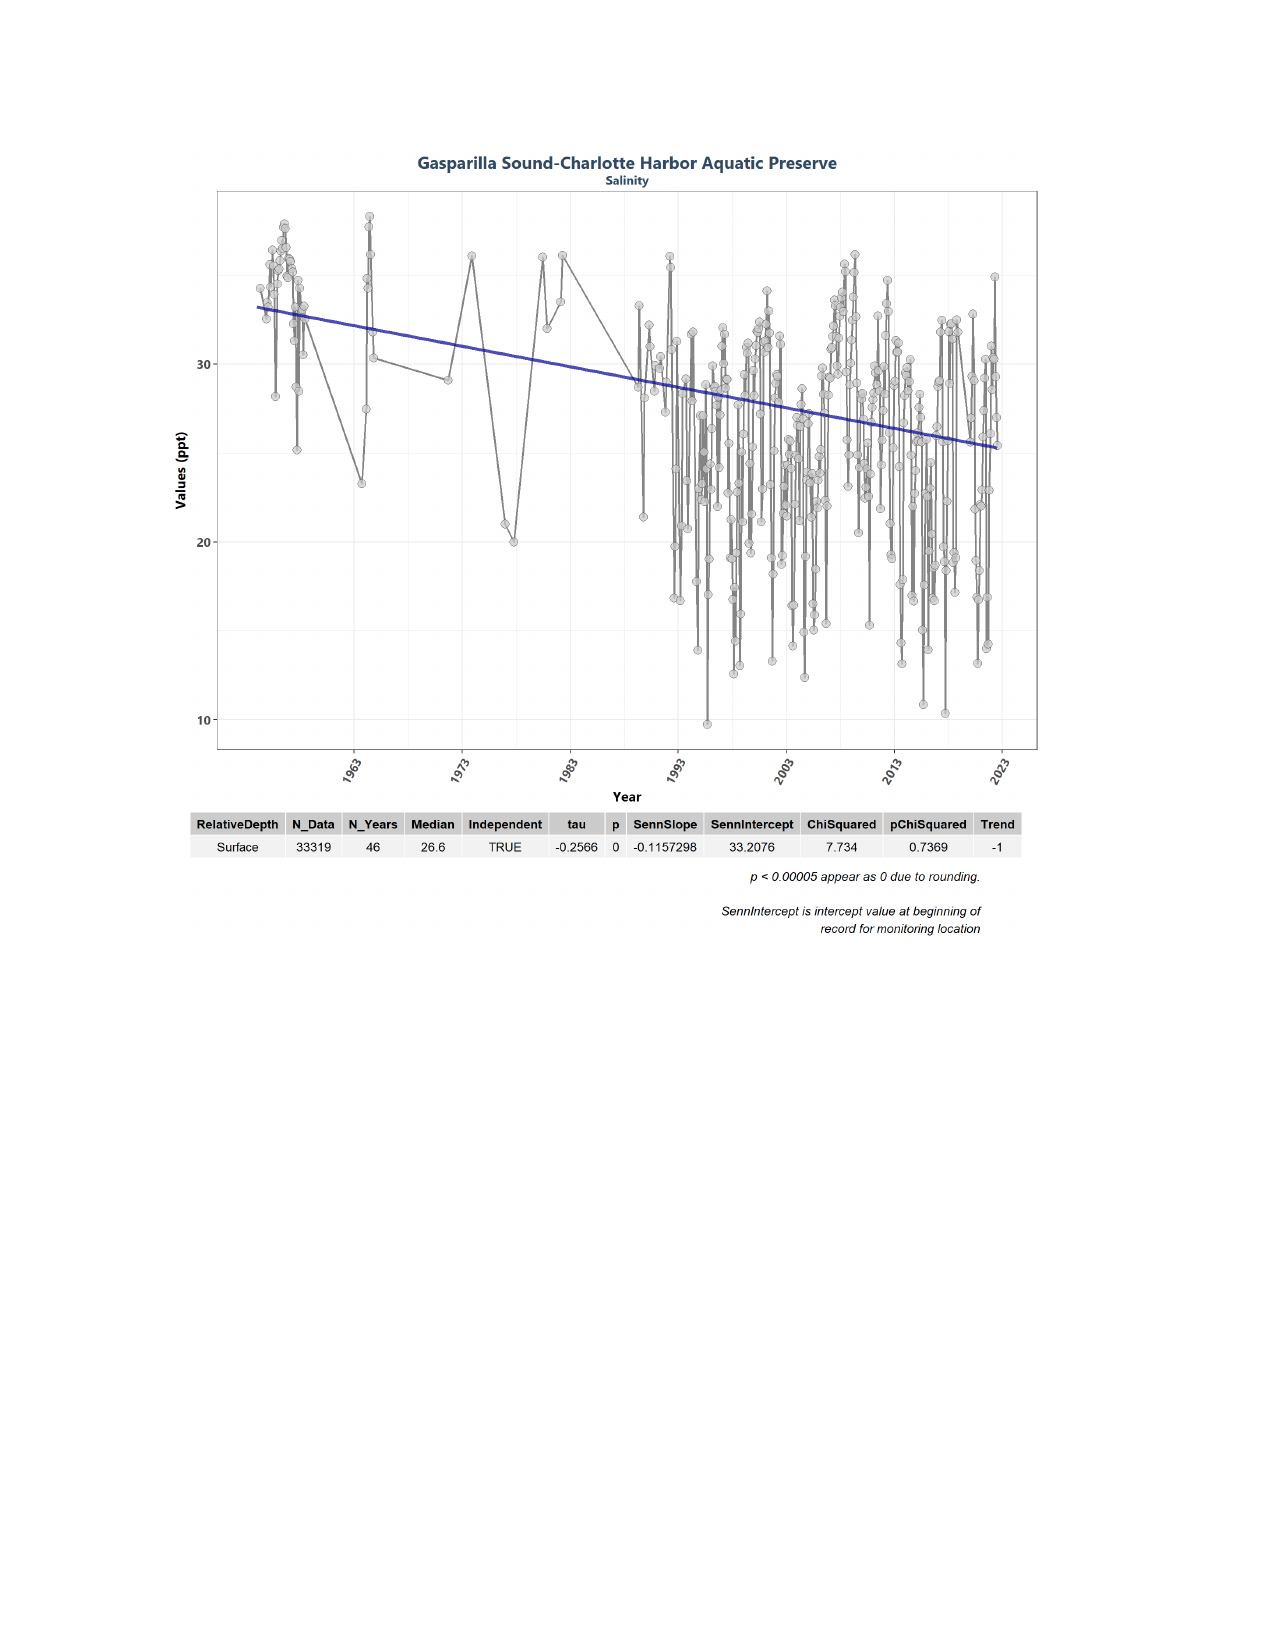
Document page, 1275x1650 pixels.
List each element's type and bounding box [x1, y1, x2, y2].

picture [168, 150, 1044, 938]
